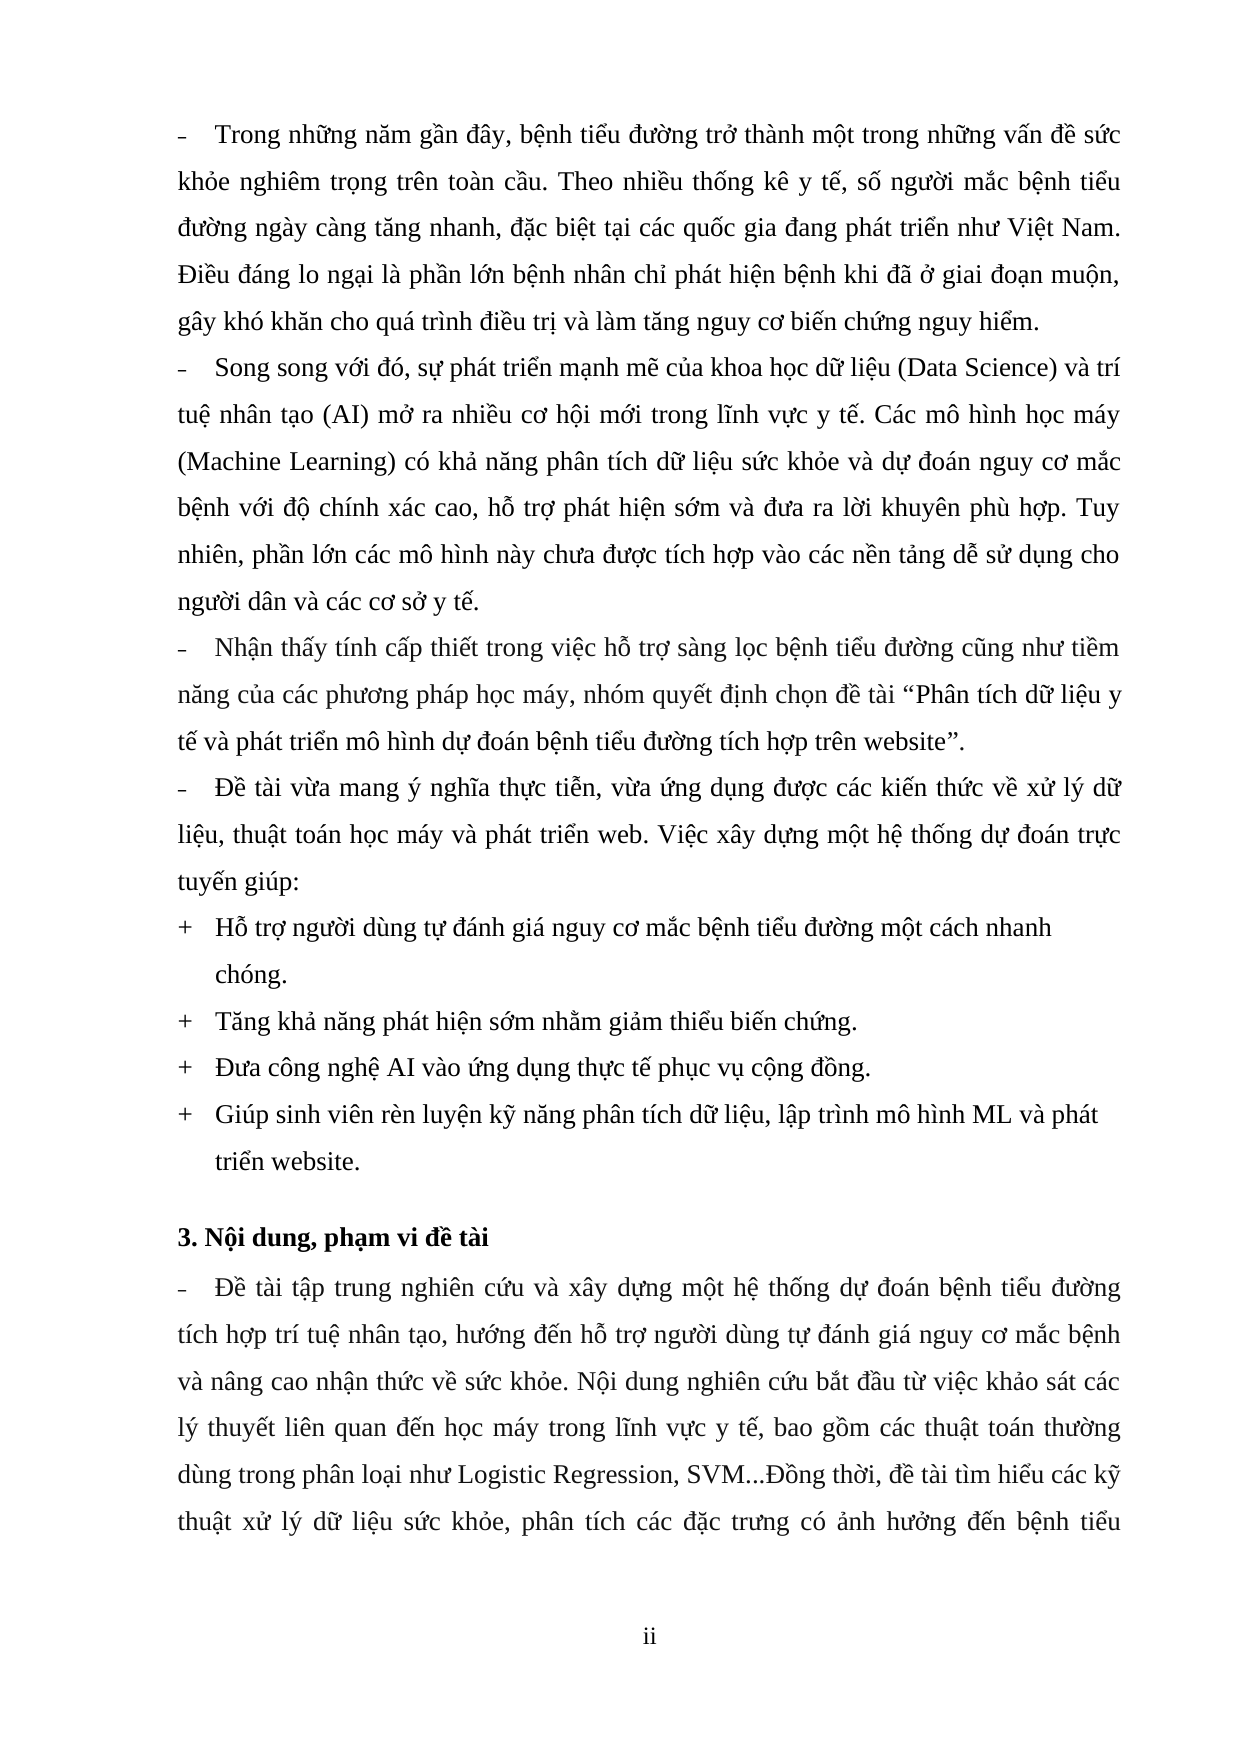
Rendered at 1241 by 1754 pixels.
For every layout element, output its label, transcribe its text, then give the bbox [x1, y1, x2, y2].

list Nhận thấy tính cấp thiết trong việc hỗ trợ sàng lọc bệnh tiểu đường cũng như tiềm năng của các phương pháp học máy, nhóm quyết định chọn đề tài “Phân tích dữ liệu y tế và phát triển mô hình dự đoán bệnh tiểu đường tích hợp trên website”. [177, 631, 1122, 756]
list Nội dung, phạm vi đề tài [177, 1221, 1122, 1252]
list Đưa công nghệ AI vào ứng dụng thực tế phục vụ cộng đồng. [177, 1051, 1122, 1083]
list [177, 1271, 1122, 1536]
list Song song với đó, sự phát triển mạnh mẽ của khoa học dữ liệu (Data Science) và trí tuệ nhân tạo (AI) mở ra nhiều cơ hội mới trong lĩnh vực y tế. Các mô hình học máy (Machine Learning) có khả năng phân tích dữ liệu sức khỏe và dự đoán nguy cơ mắc bệnh với độ chính xác cao, hỗ trợ phát hiện sớm và đưa ra lời khuyên phù hợp. Tuy nhiên, phần lớn các mô hình này chưa được tích hợp vào các nền tảng dễ sử dụng cho người dân và các cơ sở y tế. [177, 351, 1122, 616]
list Hỗ trợ người dùng tự đánh giá nguy cơ mắc bệnh tiểu đường một cách nhanh chóng. [177, 911, 1122, 989]
list Tăng khả năng phát hiện sớm nhằm giảm thiểu biến chứng. [177, 1005, 1122, 1036]
list Giúp sinh viên rèn luyện kỹ năng phân tích dữ liệu, lập trình mô hình ML và phát triển website. [177, 1098, 1122, 1176]
list Trong những năm gần đây, bệnh tiểu đường trở thành một trong những vấn đề sức khỏe nghiêm trọng trên toàn cầu. Theo nhiều thống kê y tế, số người mắc bệnh tiểu đường ngày càng tăng nhanh, đặc biệt tại các quốc gia đang phát triển như Việt Nam. Điều đáng lo ngại là phần lớn bệnh nhân chỉ phát hiện bệnh khi đã ở giai đoạn muộn, gây khó khăn cho quá trình điều trị và làm tăng nguy cơ biến chứng nguy hiểm. [177, 118, 1122, 336]
list Đề tài vừa mang ý nghĩa thực tiễn, vừa ứng dụng được các kiến thức về xử lý dữ liệu, thuật toán học máy và phát triển web. Việc xây dựng một hệ thống dự đoán trực tuyến giúp: [177, 771, 1122, 896]
